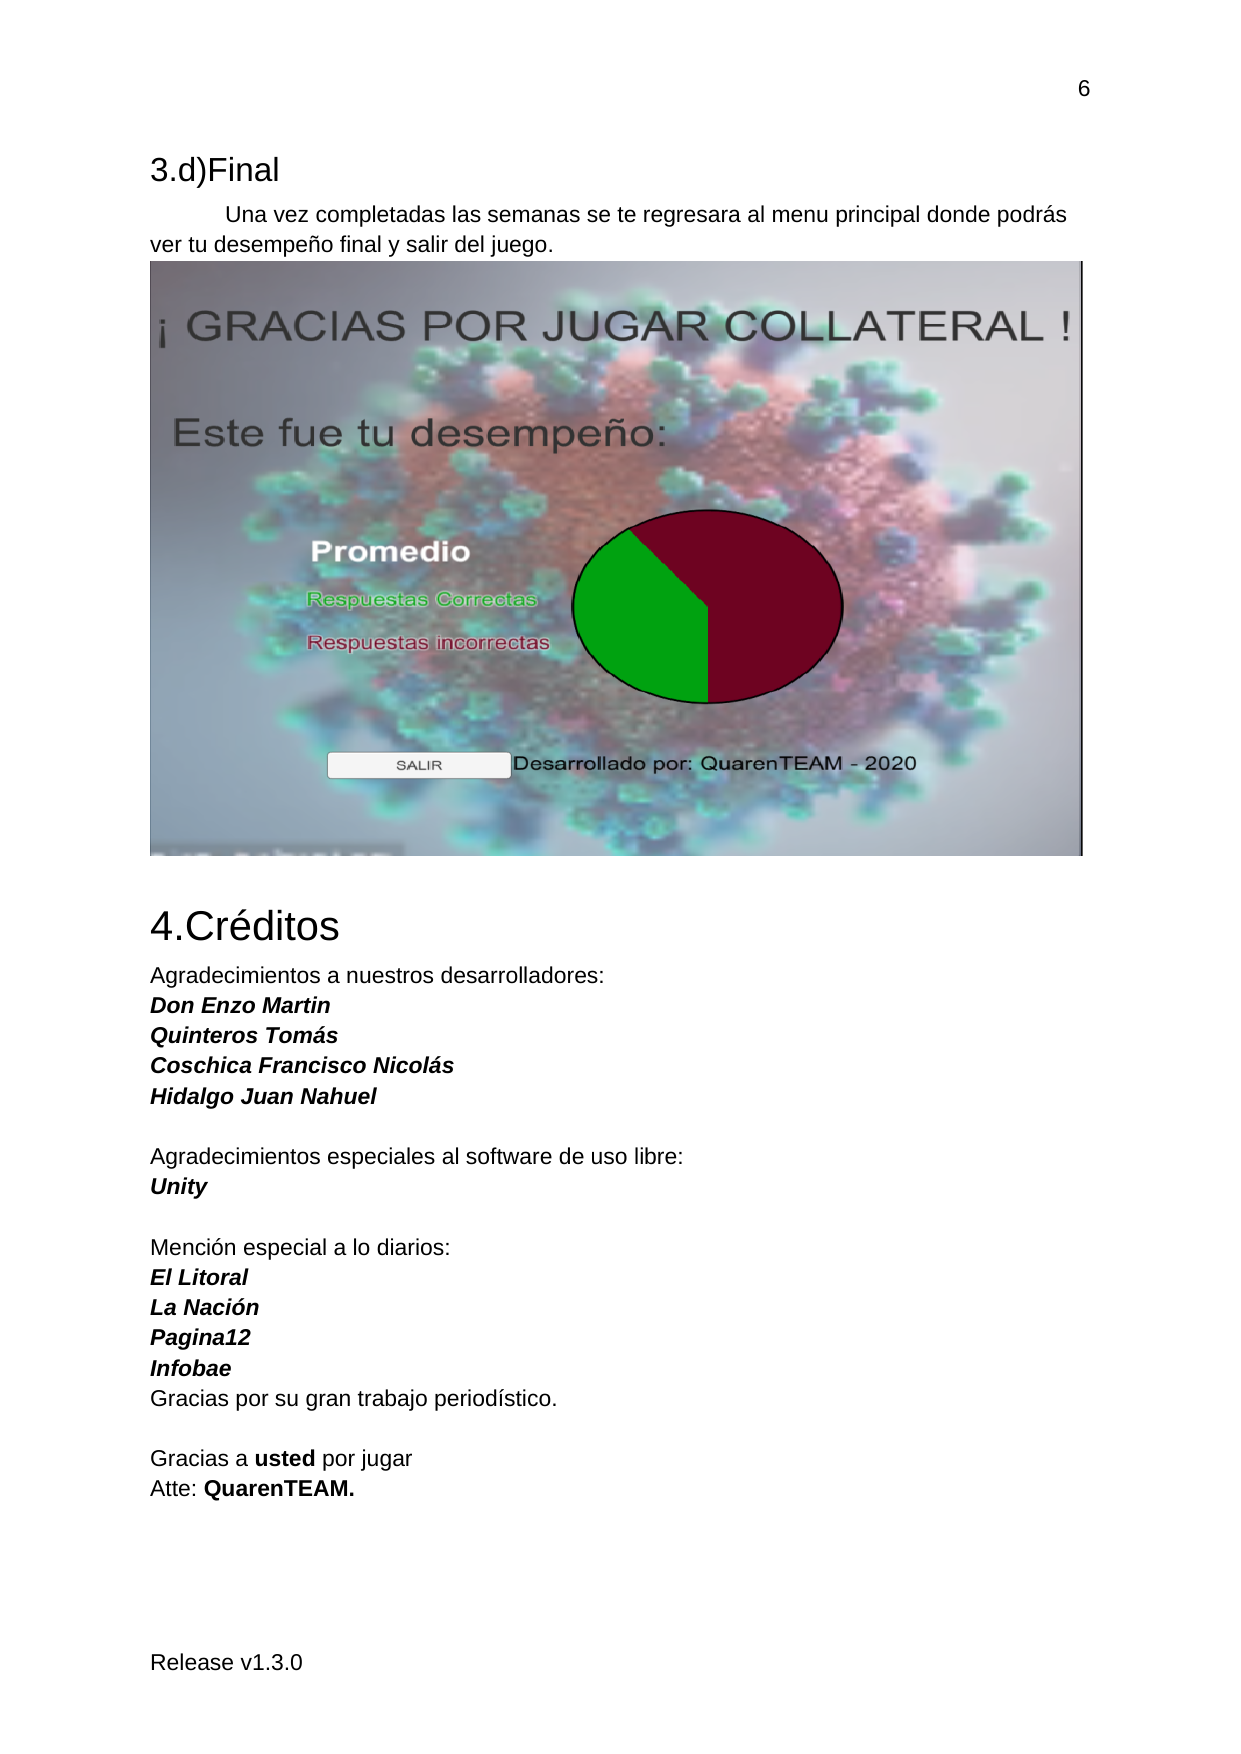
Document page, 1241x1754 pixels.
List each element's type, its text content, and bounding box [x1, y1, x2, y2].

text Don Enzo Martin [150, 992, 1090, 1018]
text Una vez completadas las semanas se te regresara al menu principal donde podrás ver tu desempeño final y salir del juego. [150, 201, 1090, 257]
text Agradecimientos especiales al software de uso libre: [150, 1143, 1090, 1169]
text Gracias por su gran trabajo periodístico. [150, 1385, 1090, 1411]
text El Litoral [150, 1264, 1090, 1290]
text Mención especial a lo diarios: [150, 1234, 1090, 1260]
subtitle 4.Créditos [150, 901, 1090, 949]
text La Nación [150, 1294, 1090, 1320]
text Atte: QuarenTEAM. [150, 1475, 1090, 1502]
subtitle 3.d)Final [150, 150, 1090, 188]
text Quinteros Tomás [150, 1022, 1090, 1048]
text Gracias a usted por jugar [150, 1445, 1090, 1471]
text Hidalgo Juan Nahuel [150, 1083, 1090, 1109]
picture [150, 261, 1083, 856]
text Agradecimientos a nuestros desarrolladores: [150, 962, 1090, 988]
text Pagina12 [150, 1324, 1090, 1351]
text Coschica Francisco Nicolás [150, 1052, 1090, 1079]
text Unity [150, 1173, 1090, 1199]
text Infobae [150, 1354, 1090, 1381]
